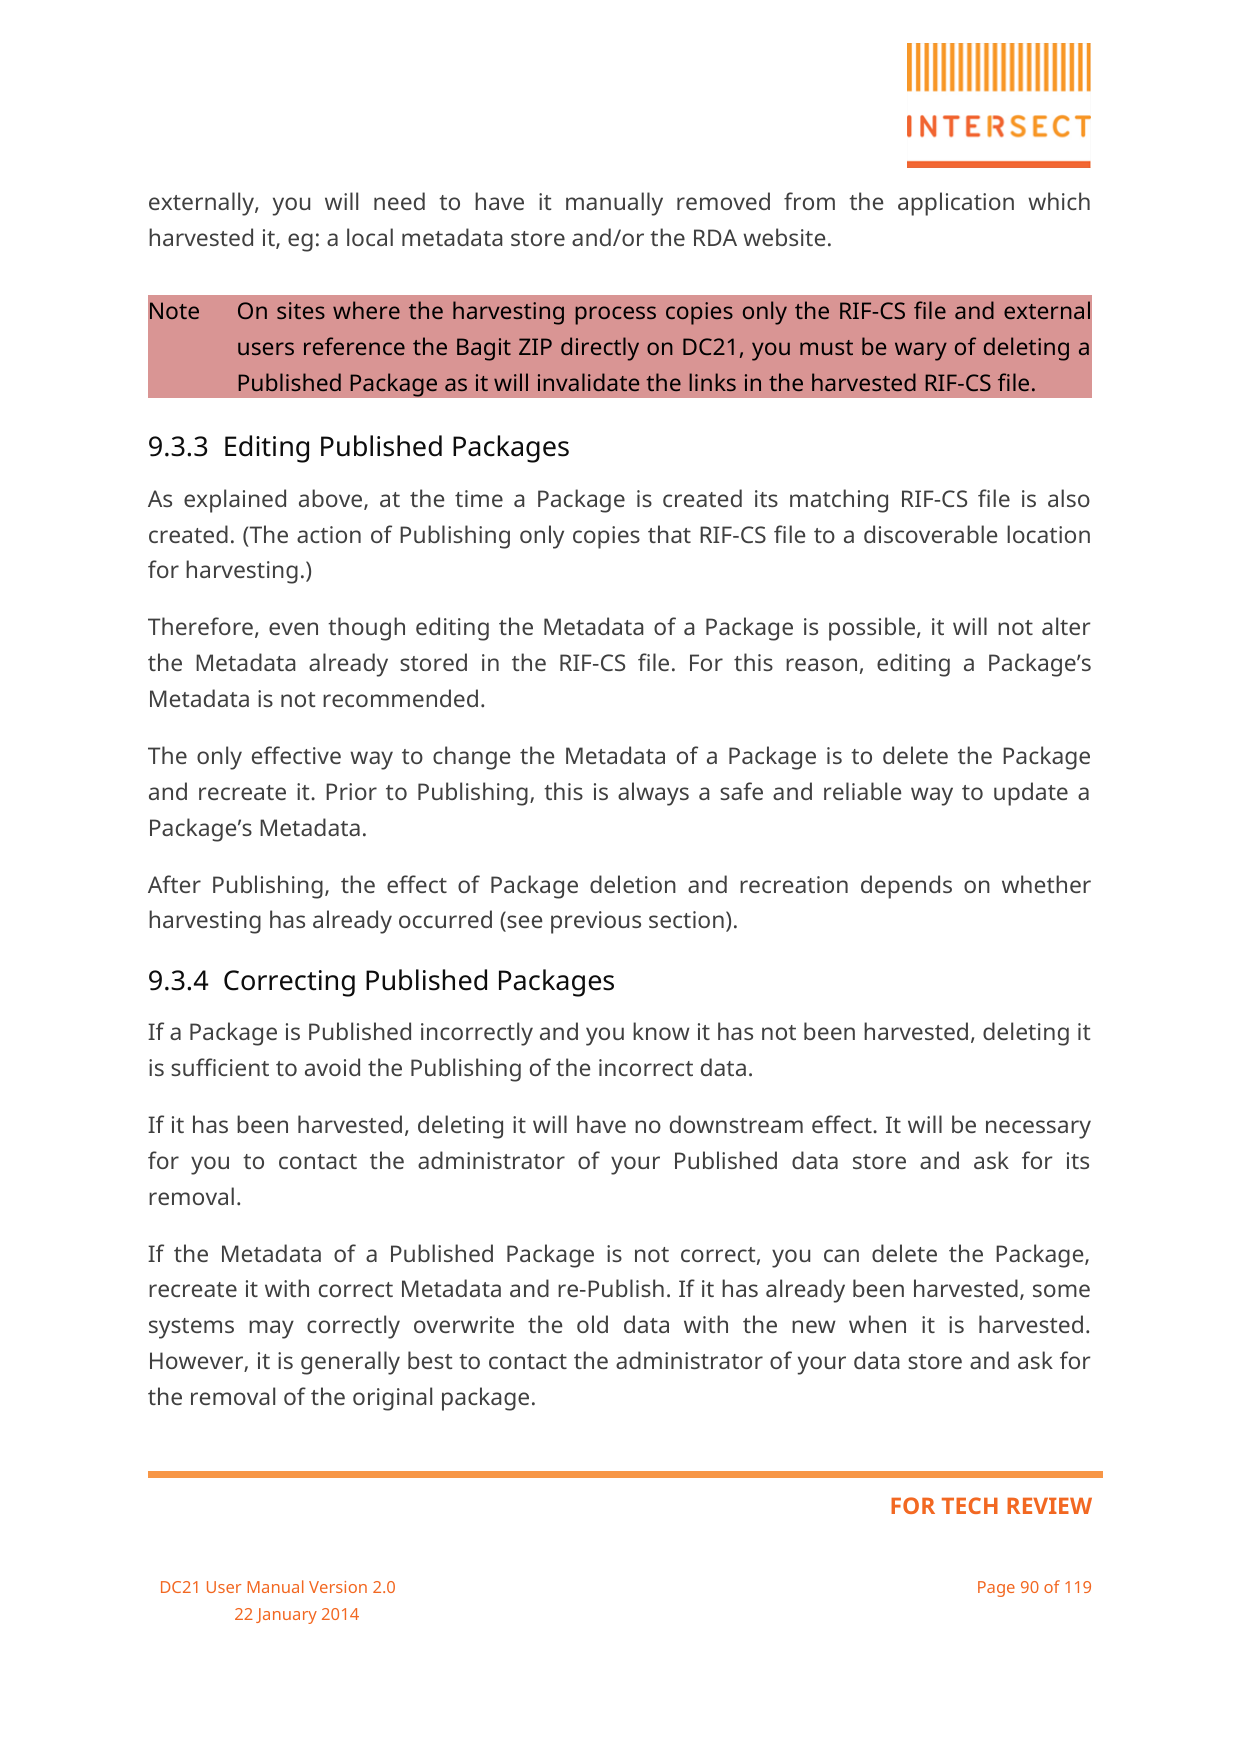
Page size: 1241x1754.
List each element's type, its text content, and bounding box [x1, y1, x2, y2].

text Therefore, even though editing the Metadata of a Package is possible, it will not alter the Metadata already stored in the RIF-CS file. For this reason, editing a Package’s Metadata is not recommended. [148, 611, 1092, 714]
text After Publishing, the effect of Package deletion and recreation depends on whether harvesting has already occurred (see previous section). [148, 868, 1092, 936]
picture [905, 42, 1093, 170]
text If a Package is Published incorrectly and you know it has not been harvested, deleting it is sufficient to avoid the Publishing of the incorrect data. [148, 1016, 1092, 1083]
text If the Metadata of a Published Package is not correct, you can delete the Package, recreate it with correct Metadata and re-Publish. If it has already been harvested, some systems may correctly overwrite the old data with the new when it is harvested. However, it is generally best to contact the administrator of your data store and ask for the removal of the original package. [148, 1237, 1092, 1412]
subtitle Correcting Published Packages [148, 961, 1092, 998]
text Note On sites where the harvesting process copies only the RIF-CS file and external users reference the Bagit ZIP directly on DC21, you must be wary of deleting a Published Package as it will invalidate the links in the harvested RIF-CS file. [148, 295, 1092, 398]
subtitle Editing Published Packages [148, 428, 1092, 464]
text The only effective way to change the Metadata of a Package is to delete the Package and recreate it. Prior to Publishing, this is always a safe and reliable way to update a Package’s Metadata. [148, 740, 1092, 843]
text If it has been harvested, deleting it will have no downstream effect. It will be necessary for you to contact the administrator of your Published data store and ask for its removal. [148, 1109, 1092, 1212]
text As explained above, at the time a Package is created its matching RIF-CS file is also created. (The action of Publishing only copies that RIF-CS file to a discoverable location for harvesting.) [148, 483, 1092, 586]
